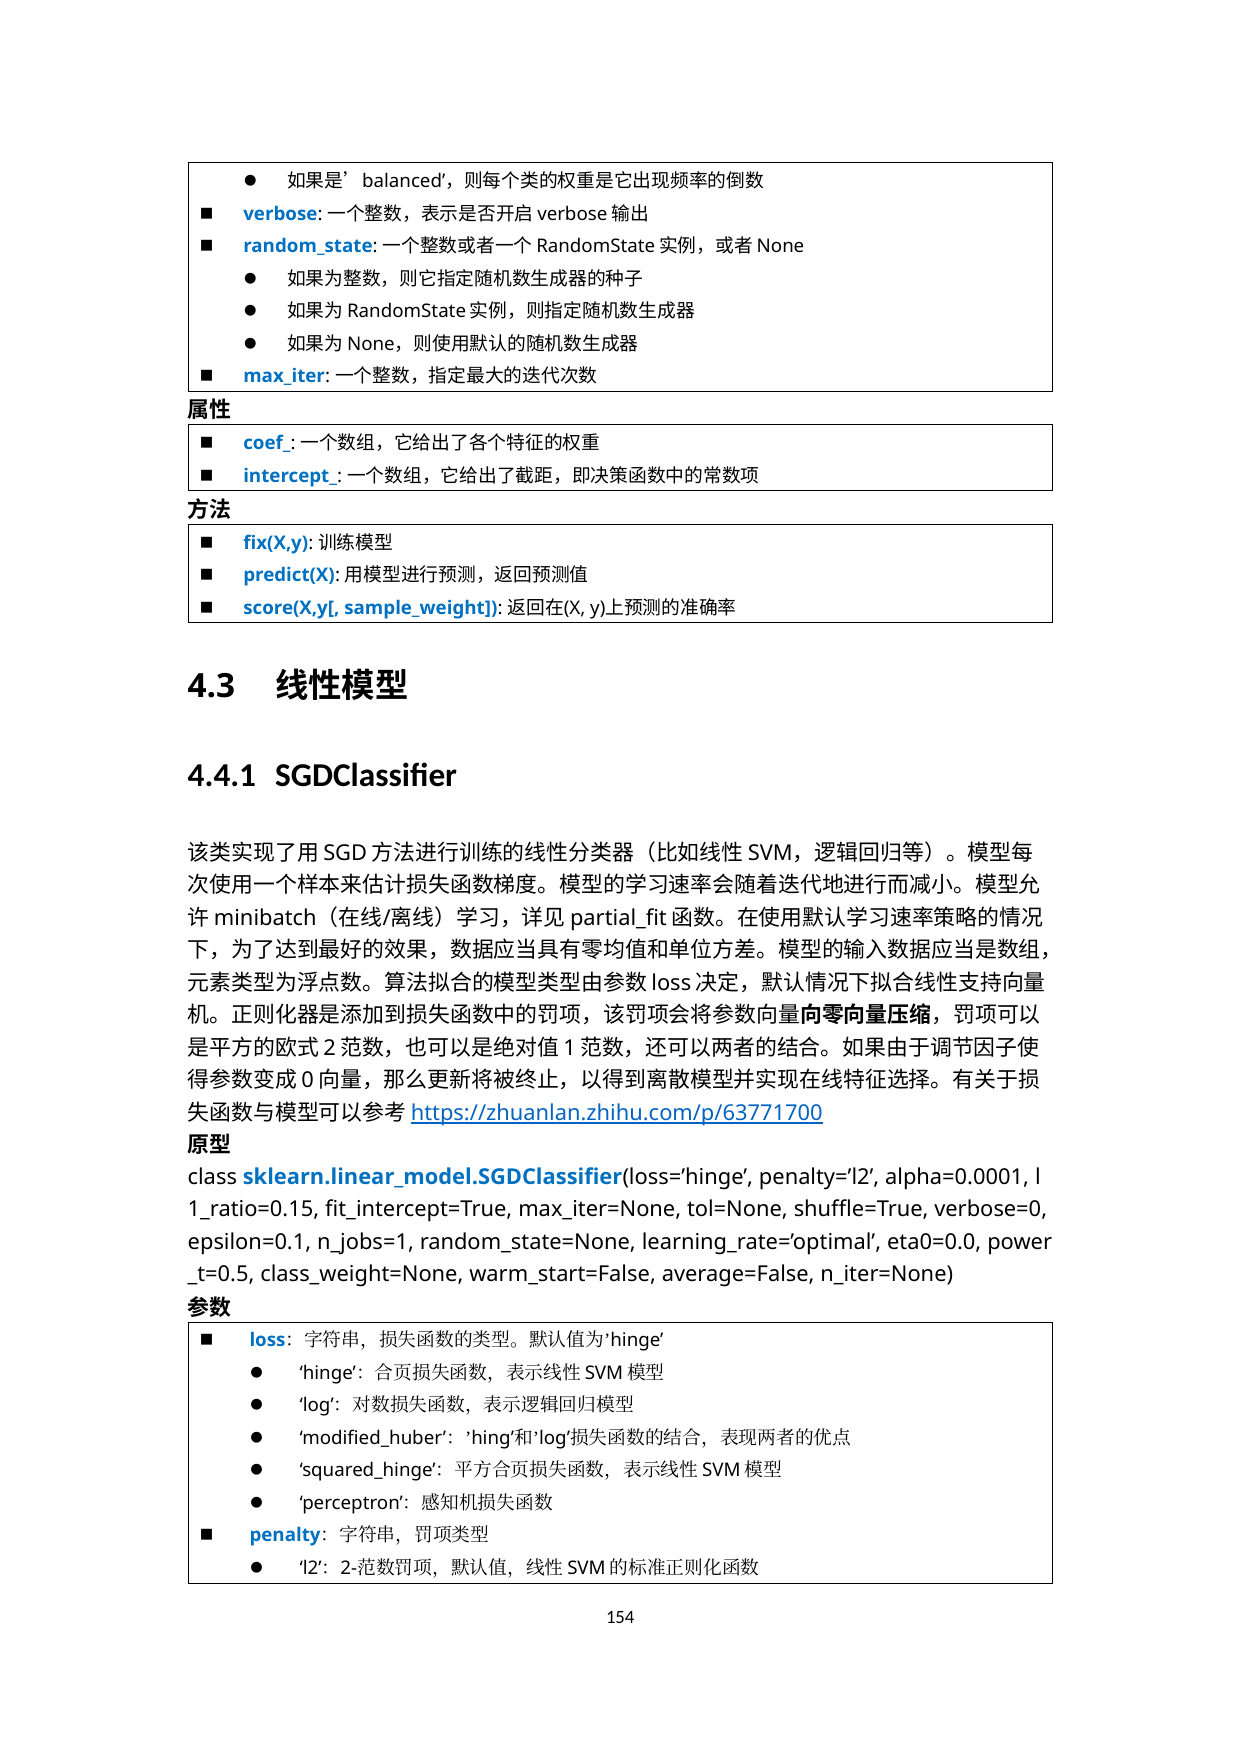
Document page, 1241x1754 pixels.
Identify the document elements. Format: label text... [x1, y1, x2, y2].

subtitle 线性模型 [187, 650, 1053, 715]
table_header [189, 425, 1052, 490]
text 方法 [187, 491, 1053, 524]
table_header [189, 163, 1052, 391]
text 原型 [187, 1127, 1053, 1159]
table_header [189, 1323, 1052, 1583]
text 该类实现了用SGD方法进行训练的线性分类器（比如线性SVM，逻辑回归等）。模型每次使用一个样本来估计损失函数梯度。模型的学习速率会随着迭代地进行而减小。模型允许minibatch（在线/离线）学习，详见partial_fit函数。在使用默认学习速率策略的情况下，为了达到最好的效果，数据应当具有零均值和单位方差。模型的输入数据应当是数组，元素类型为浮点数。算法拟合的模型类型由参数loss决定，默认情况下拟合线性支持向量机。正则化器是添加到损失函数中的罚项，该罚项会将参数向量向零向量压缩，罚项可以是平方的欧式2范数，也可以是绝对值1范数，还可以两者的结合。如果由于调节因子使得参数变成0向量，那么更新将被终止，以得到离散模型并实现在线特征选择。有关于损失函数与模型可以参考https://zhuanlan.zhihu.com/p/63771700 [187, 834, 1053, 1127]
text 参数 [187, 1289, 1053, 1322]
text 属性 [187, 392, 1053, 424]
text class sklearn.linear_model.SGDClassifier(loss=’hinge’, penalty=’l2’, alpha=0.0001, l1_ratio=0.15, fit_intercept=True, max_iter=None, tol=None, shuffle=True, verbose=0, epsilon=0.1, n_jobs=1, random_state=None, learning_rate=’optimal’, eta0=0.0, power_t=0.5, class_weight=None, warm_start=False, average=False, n_iter=None) [187, 1159, 1053, 1289]
subtitle SGDClassifier [187, 742, 1053, 807]
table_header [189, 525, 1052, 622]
